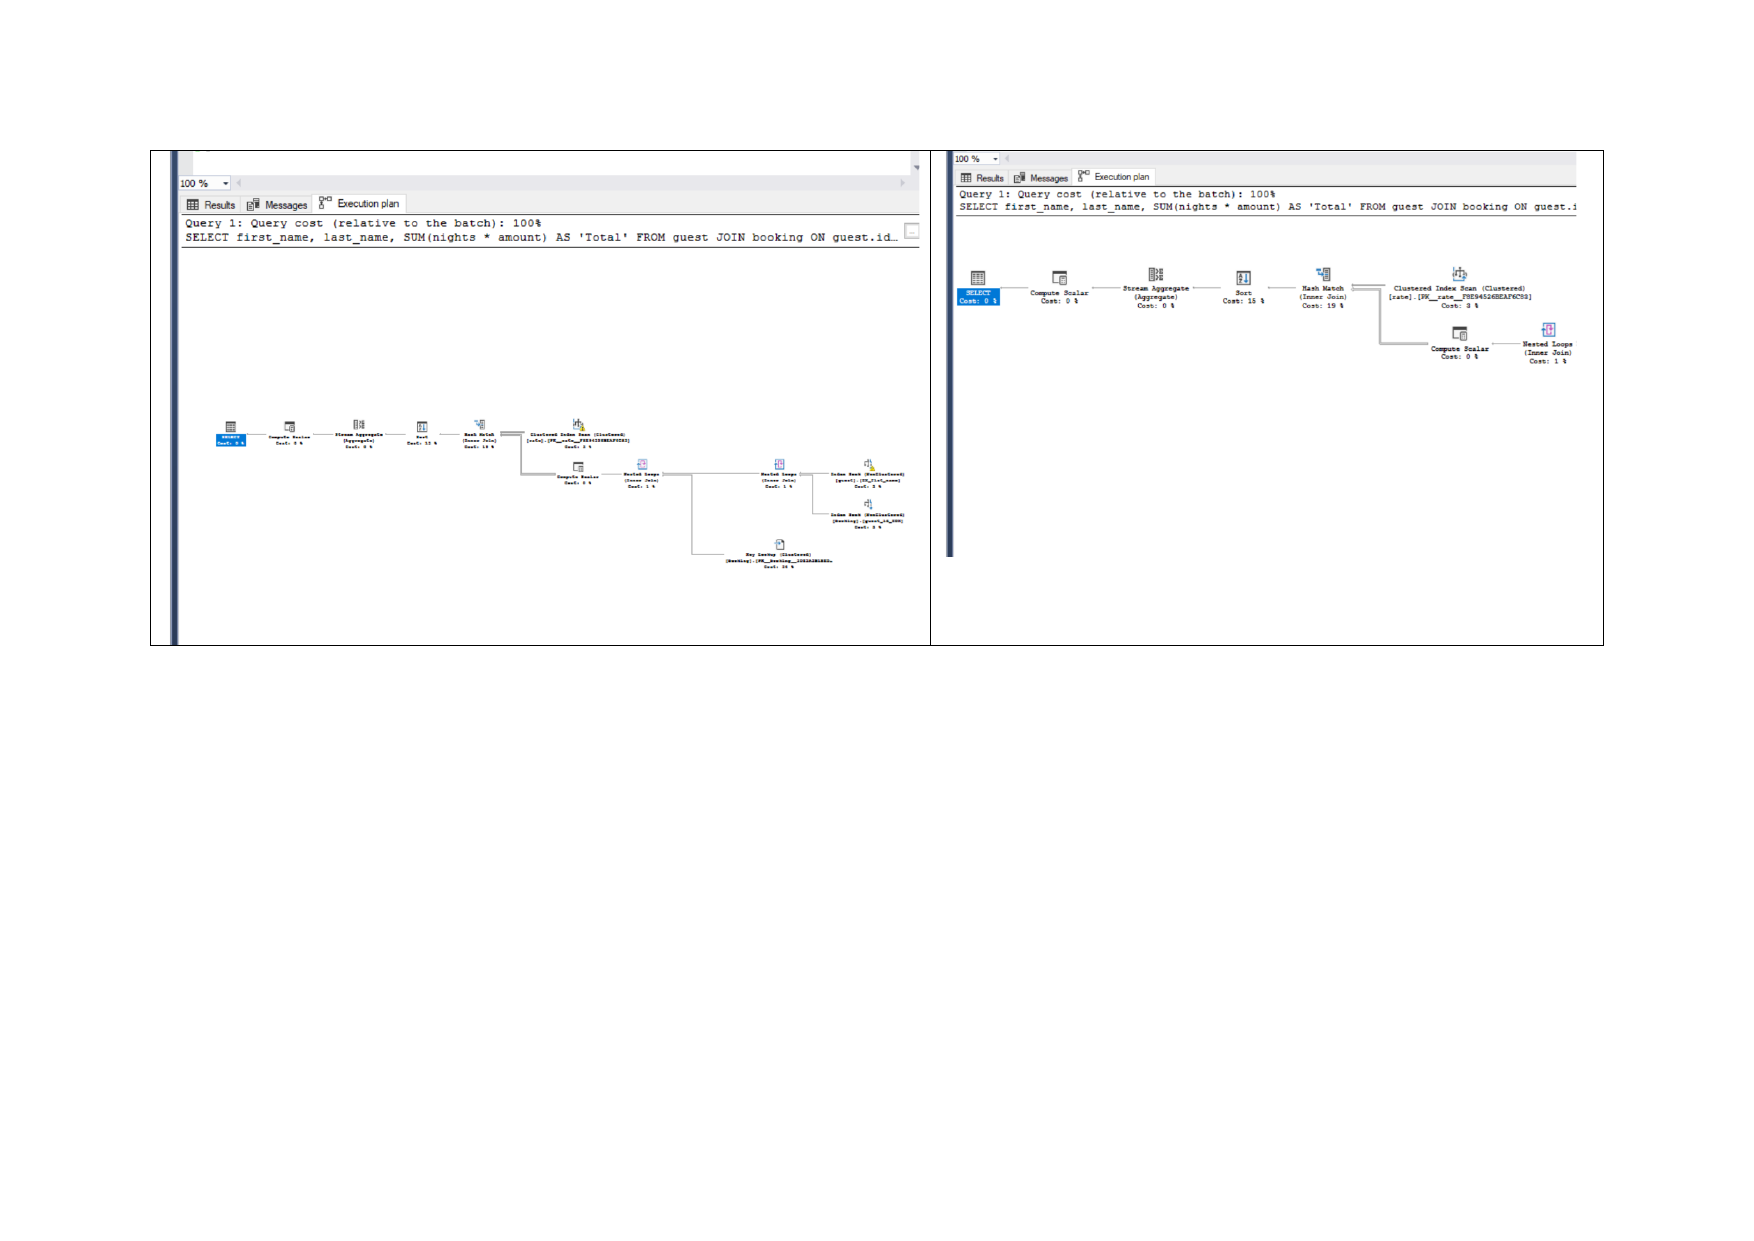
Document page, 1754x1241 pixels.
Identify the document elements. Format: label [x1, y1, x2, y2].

table_cell [931, 151, 1603, 645]
table_cell [920, 151, 930, 645]
table_cell [151, 151, 161, 645]
picture [941, 151, 1577, 557]
picture [161, 151, 920, 645]
